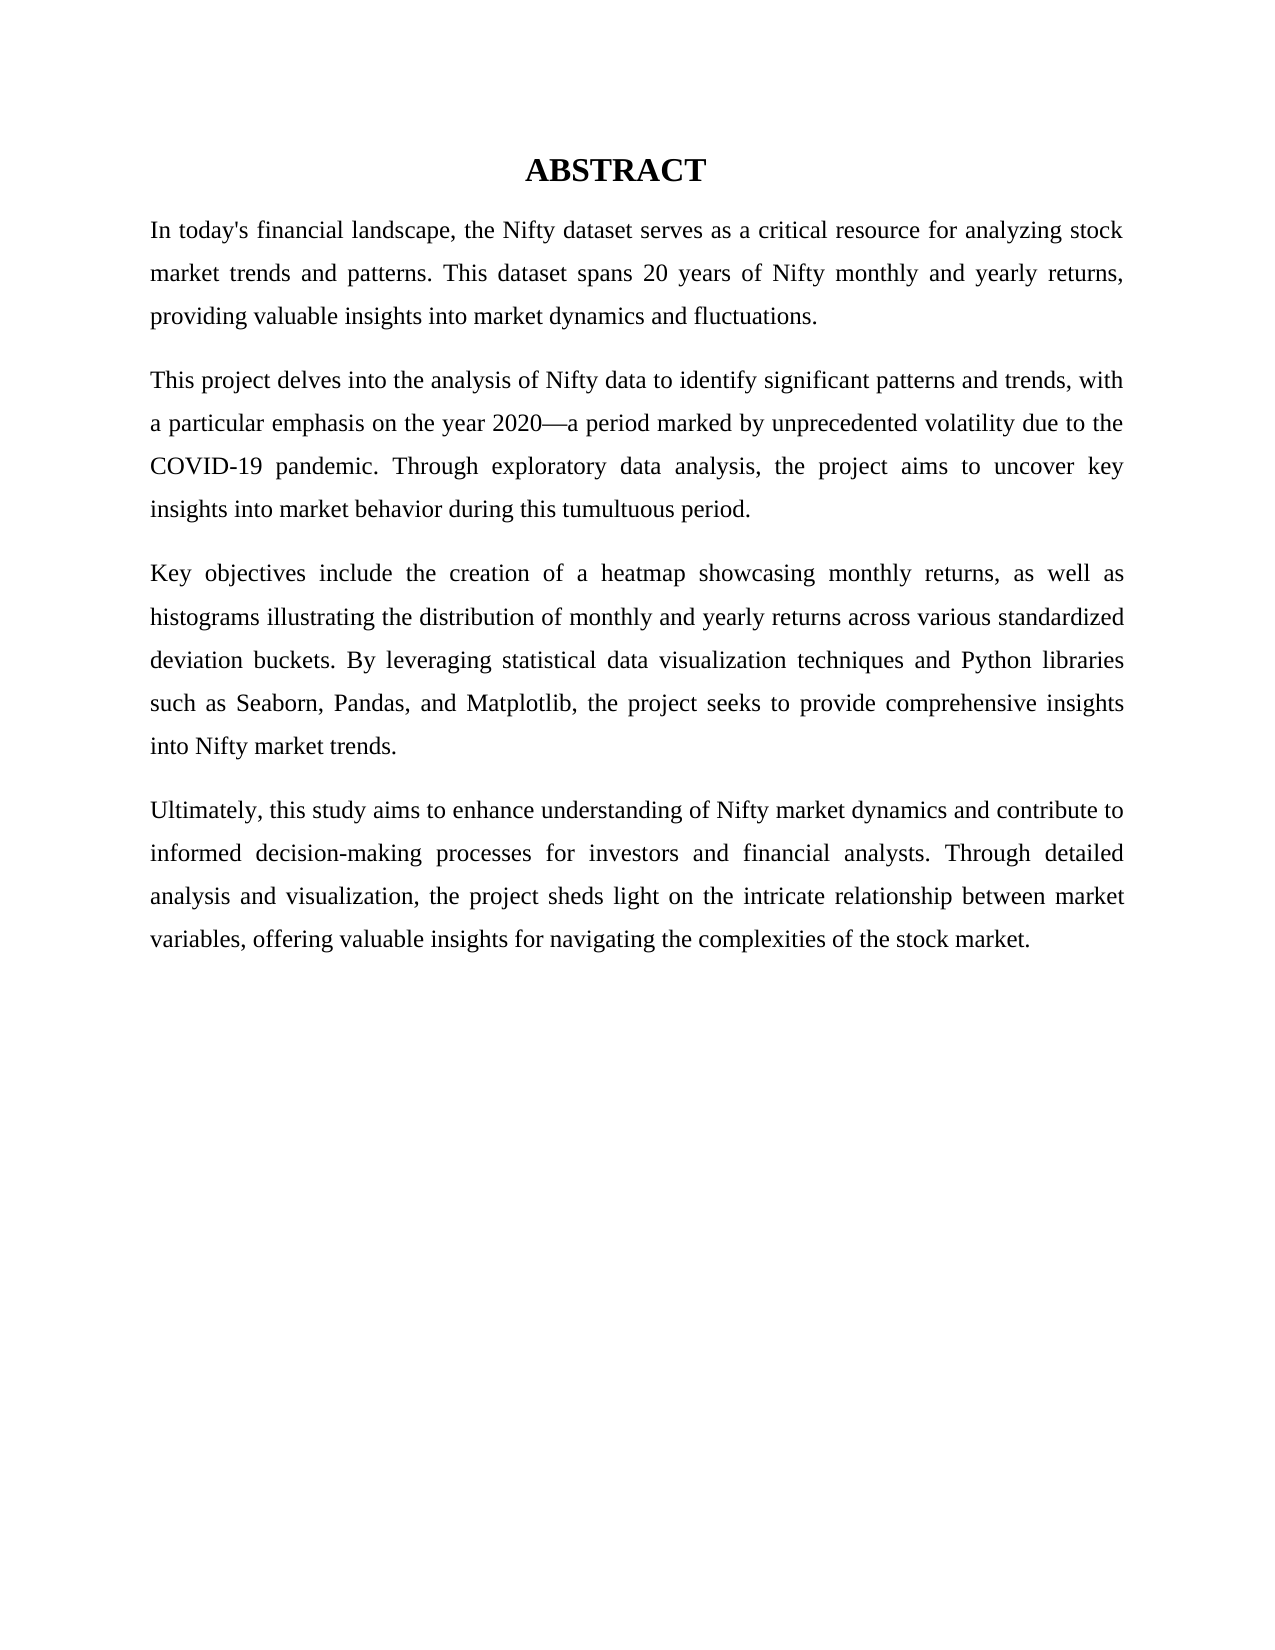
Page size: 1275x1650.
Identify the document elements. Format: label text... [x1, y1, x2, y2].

text Ultimately, this study aims to enhance understanding of Nifty market dynamics and contribute to informed decision-making processes for investors and financial analysts. Through detailed analysis and visualization, the project sheds light on the intricate relationship between market variables, offering valuable insights for navigating the complexities of the stock market. [150, 795, 1125, 953]
text In today's financial landscape, the Nifty dataset serves as a critical resource for analyzing stock market trends and patterns. This dataset spans 20 years of Nifty monthly and yearly returns, providing valuable insights into market dynamics and fluctuations. [150, 215, 1125, 330]
text This project delves into the analysis of Nifty data to identify significant patterns and trends, with a particular emphasis on the year 2020—a period marked by unprecedented volatility due to the COVID-19 pandemic. Through exploratory data analysis, the project aims to uncover key insights into market behavior during this tumultuous period. [150, 365, 1125, 523]
text Key objectives include the creation of a heatmap showcasing monthly returns, as well as histograms illustrating the distribution of monthly and yearly returns across various standardized deviation buckets. By leveraging statistical data visualization techniques and Python libraries such as Seaborn, Pandas, and Matplotlib, the project seeks to provide comprehensive insights into Nifty market trends. [150, 558, 1125, 760]
text ABSTRACT [450, 150, 1125, 188]
